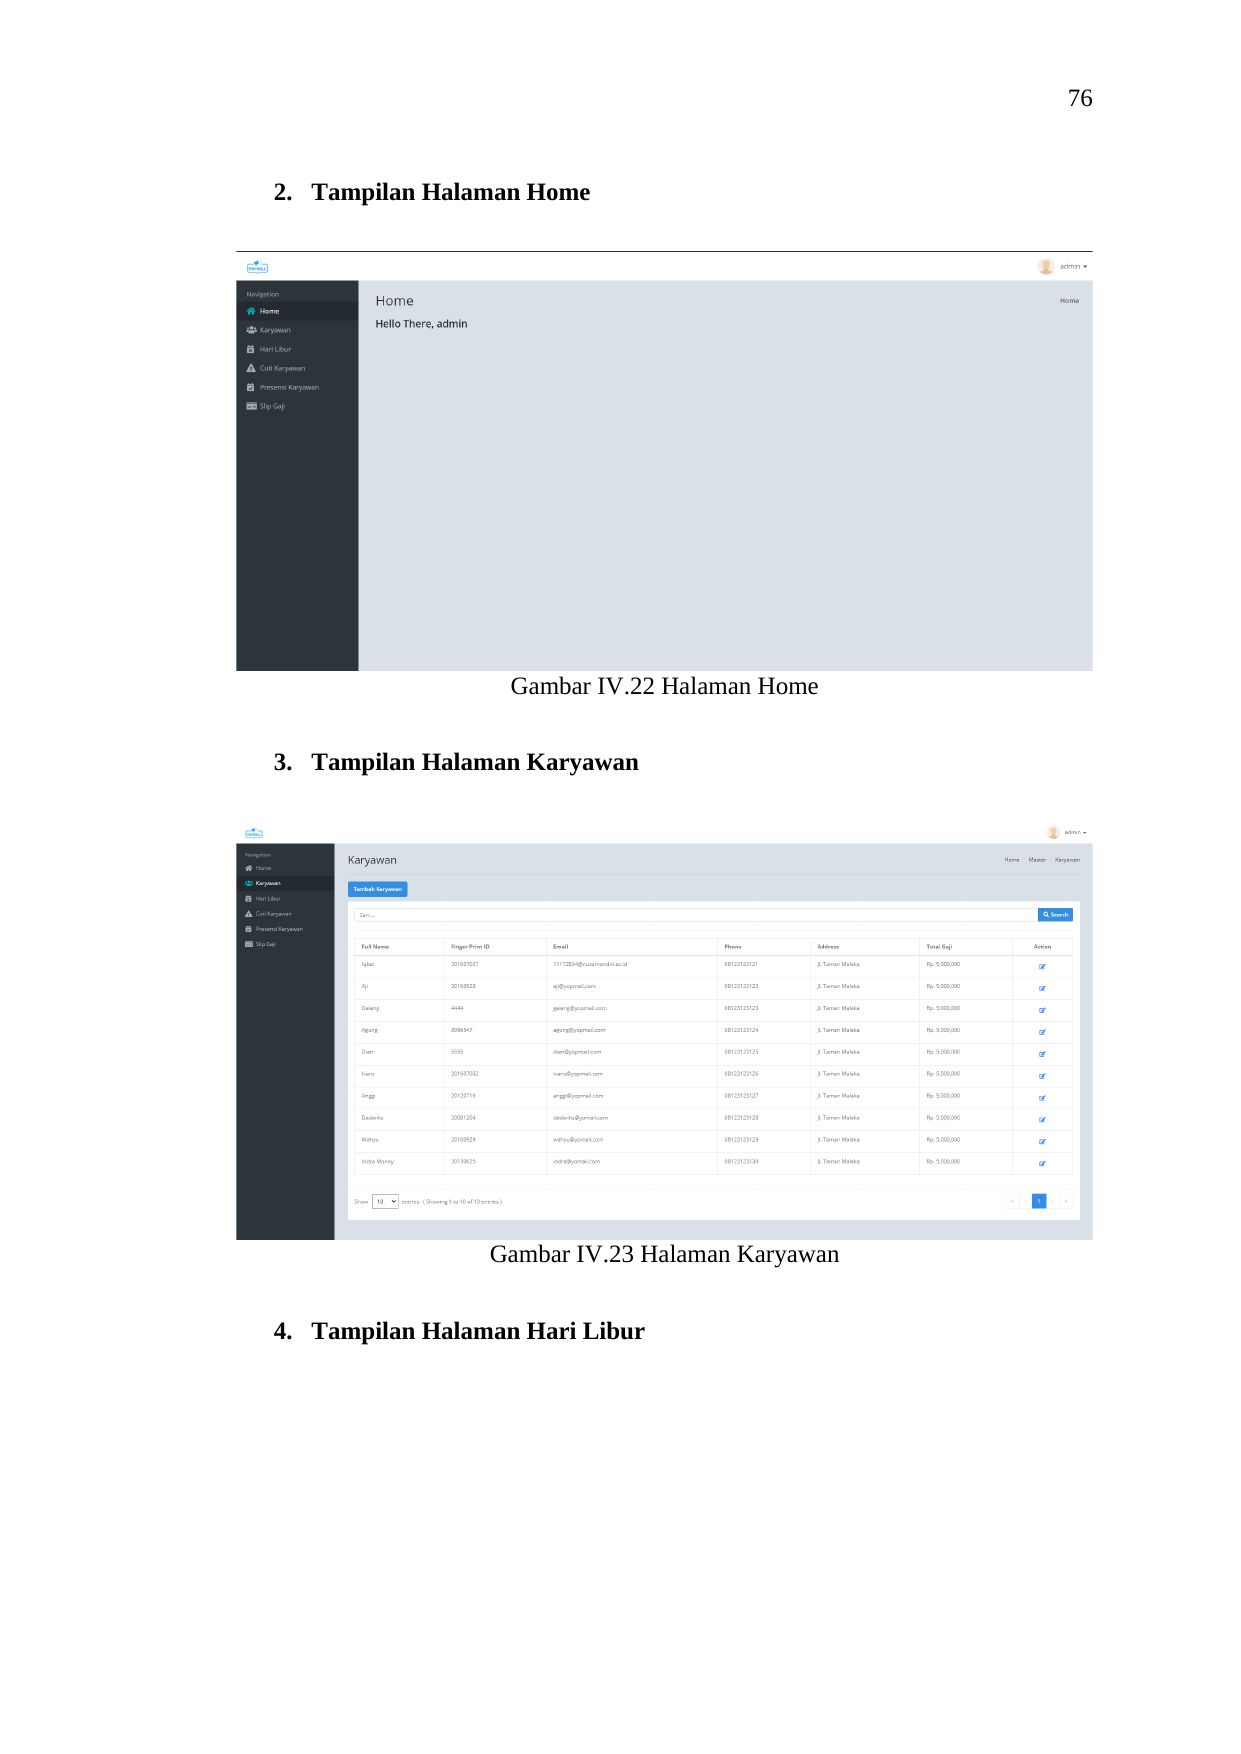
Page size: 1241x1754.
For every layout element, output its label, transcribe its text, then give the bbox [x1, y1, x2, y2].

picture [236, 821, 1093, 1240]
list Tampilan Halaman Home [274, 177, 1092, 206]
list Tampilan Halaman Hari Libur [274, 1316, 1092, 1345]
picture [236, 251, 1093, 671]
list Tampilan Halaman Karyawan [274, 747, 1092, 776]
